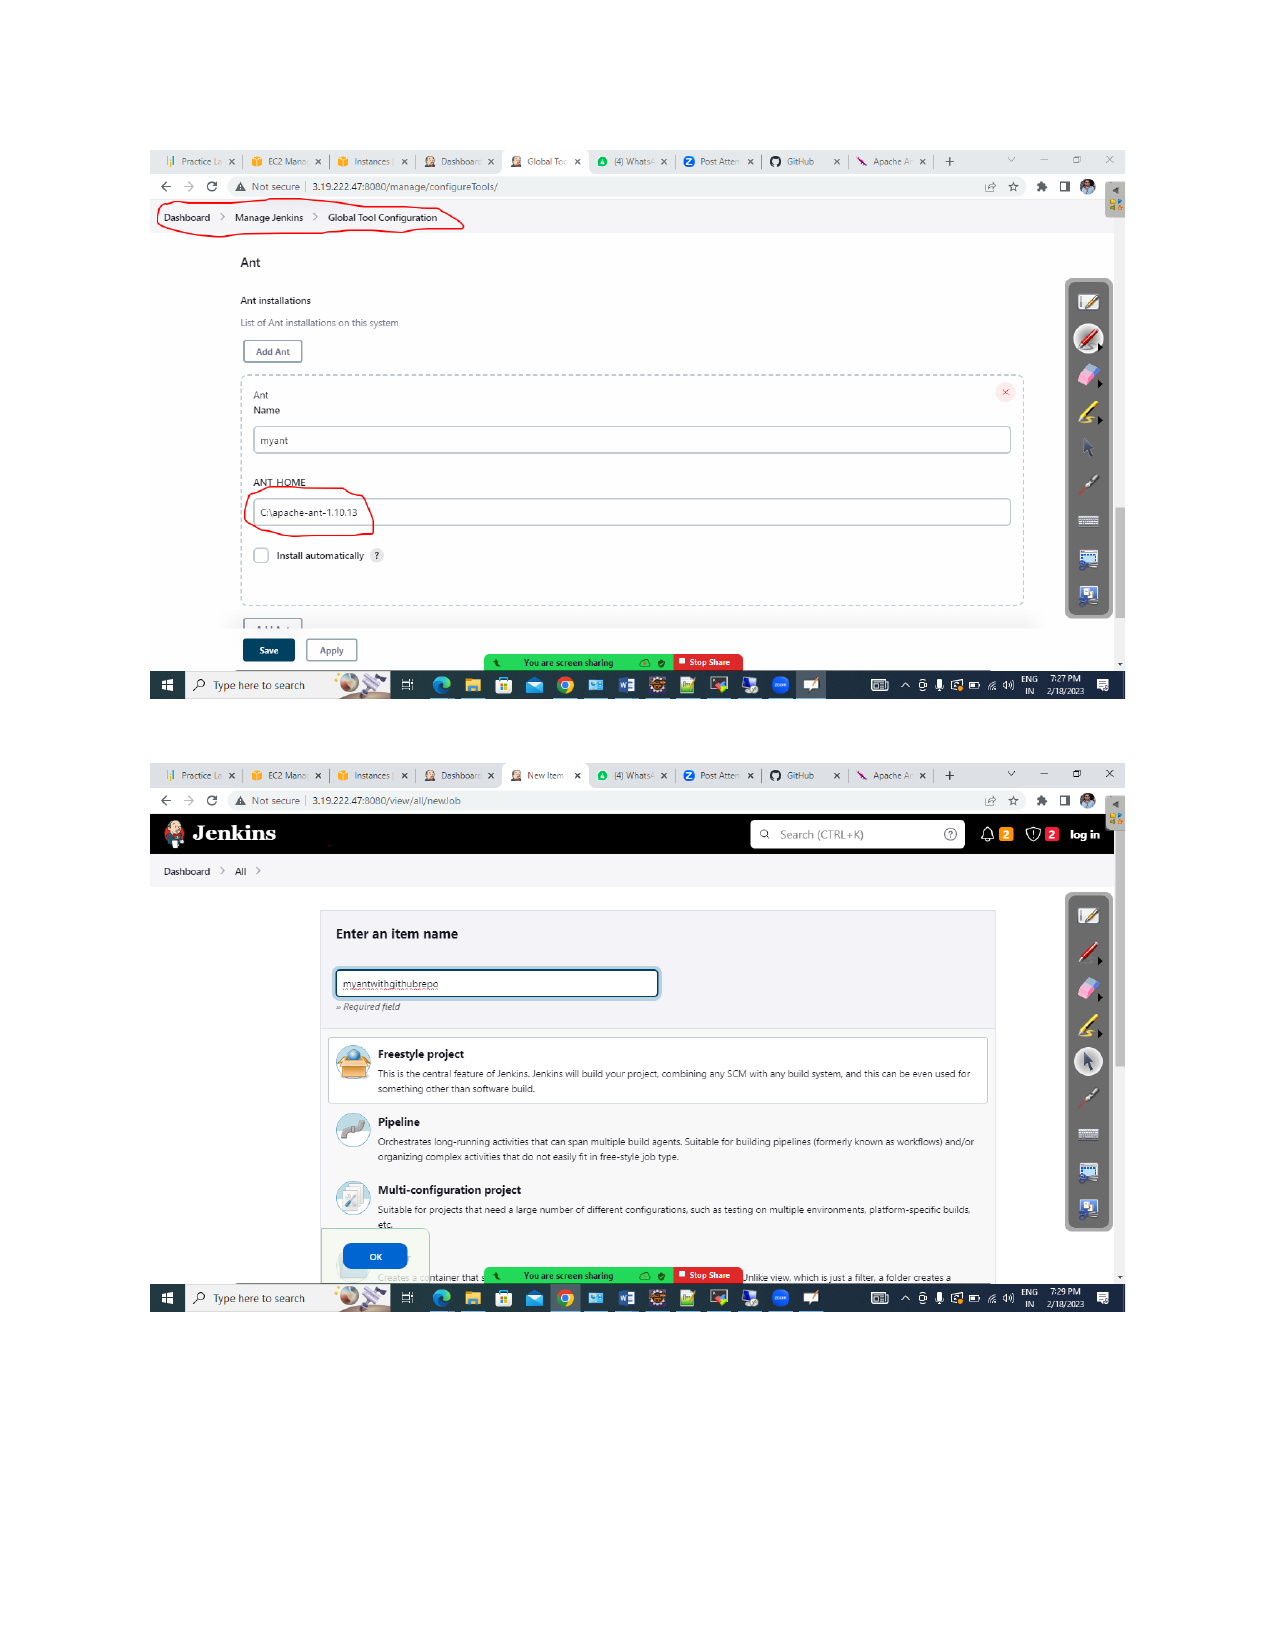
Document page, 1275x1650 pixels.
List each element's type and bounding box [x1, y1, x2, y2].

picture [150, 763, 1125, 1312]
picture [150, 150, 1125, 699]
